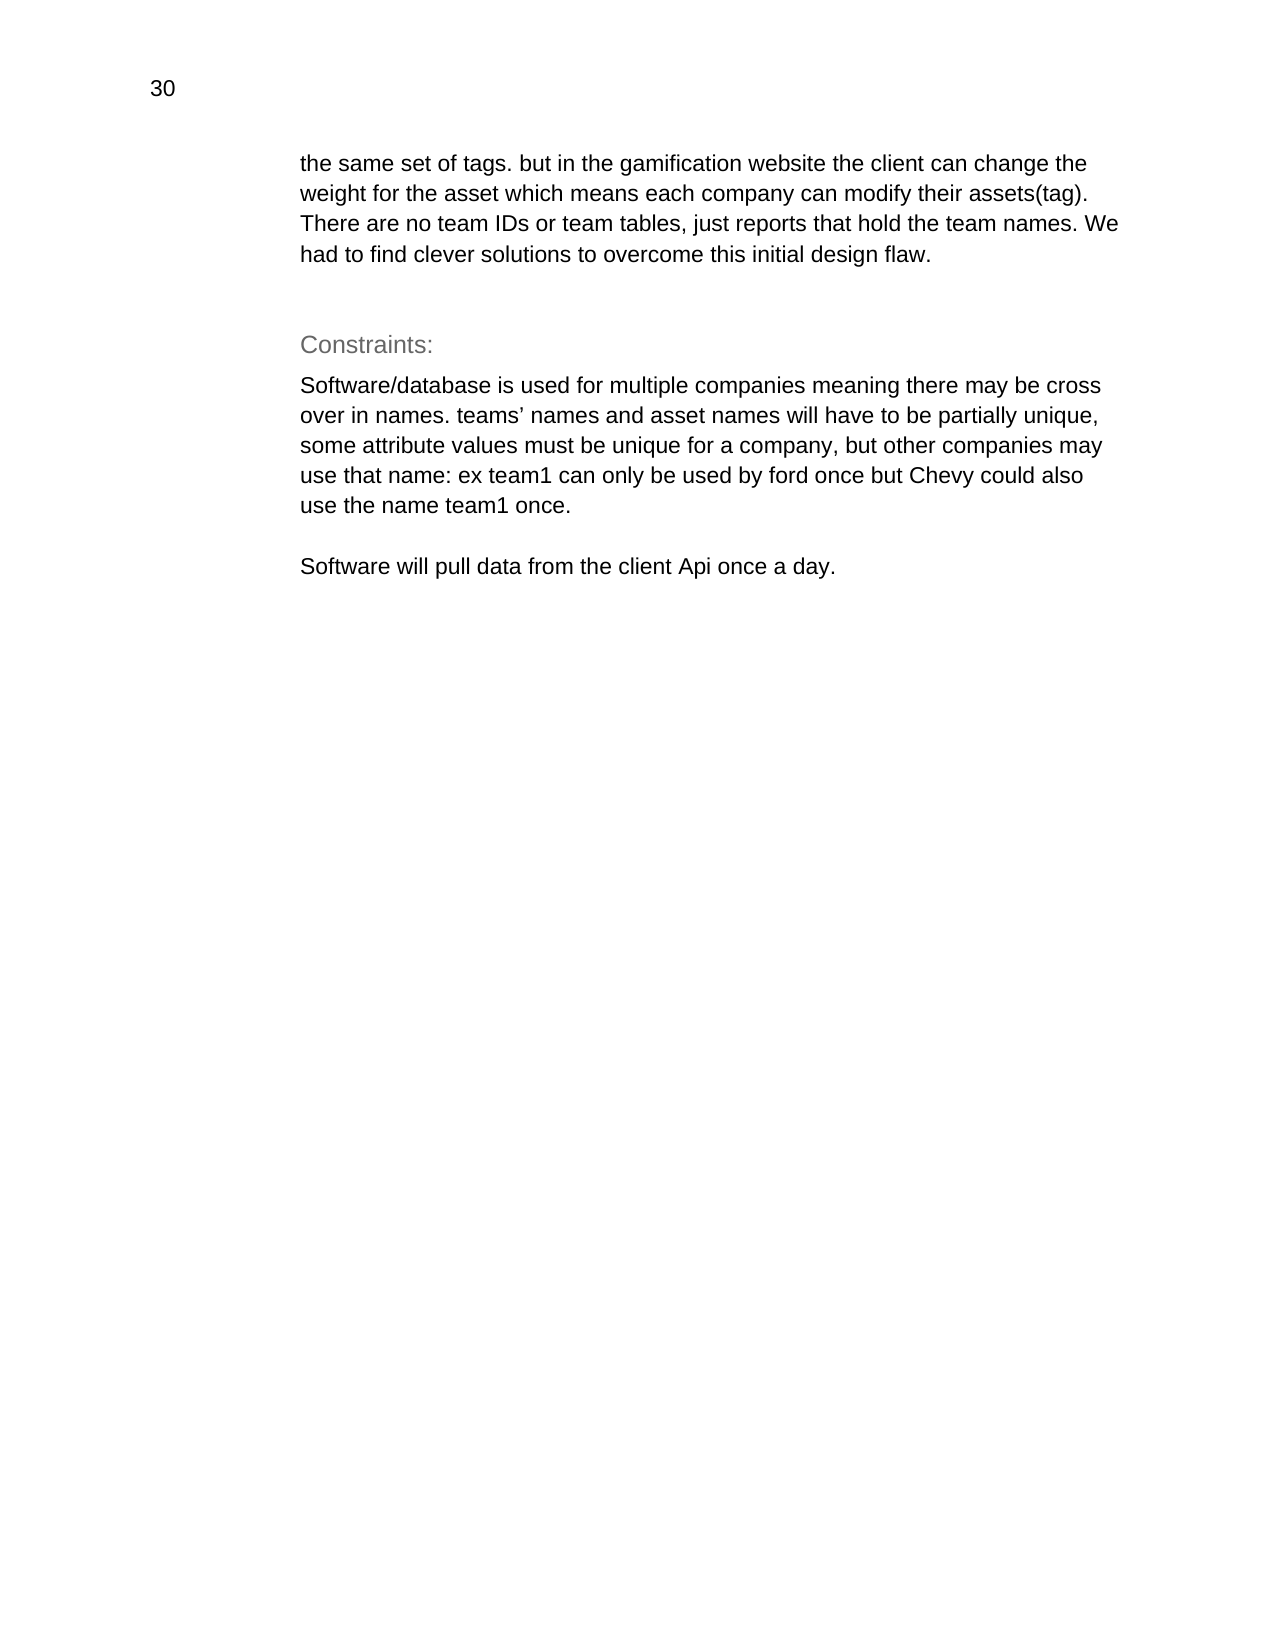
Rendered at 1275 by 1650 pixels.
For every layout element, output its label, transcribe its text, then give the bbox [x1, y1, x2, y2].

subtitle Constraints: [300, 330, 1125, 359]
text Software will pull data from the client Api once a day. [300, 553, 1125, 579]
text Software/database is used for multiple companies meaning there may be cross over in names. teams’ names and asset names will have to be partially unique, some attribute values must be unique for a company, but other companies may use that name: ex team1 can only be used by ford once but Chevy could also use the name team1 once. [300, 372, 1125, 519]
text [300, 150, 1125, 267]
